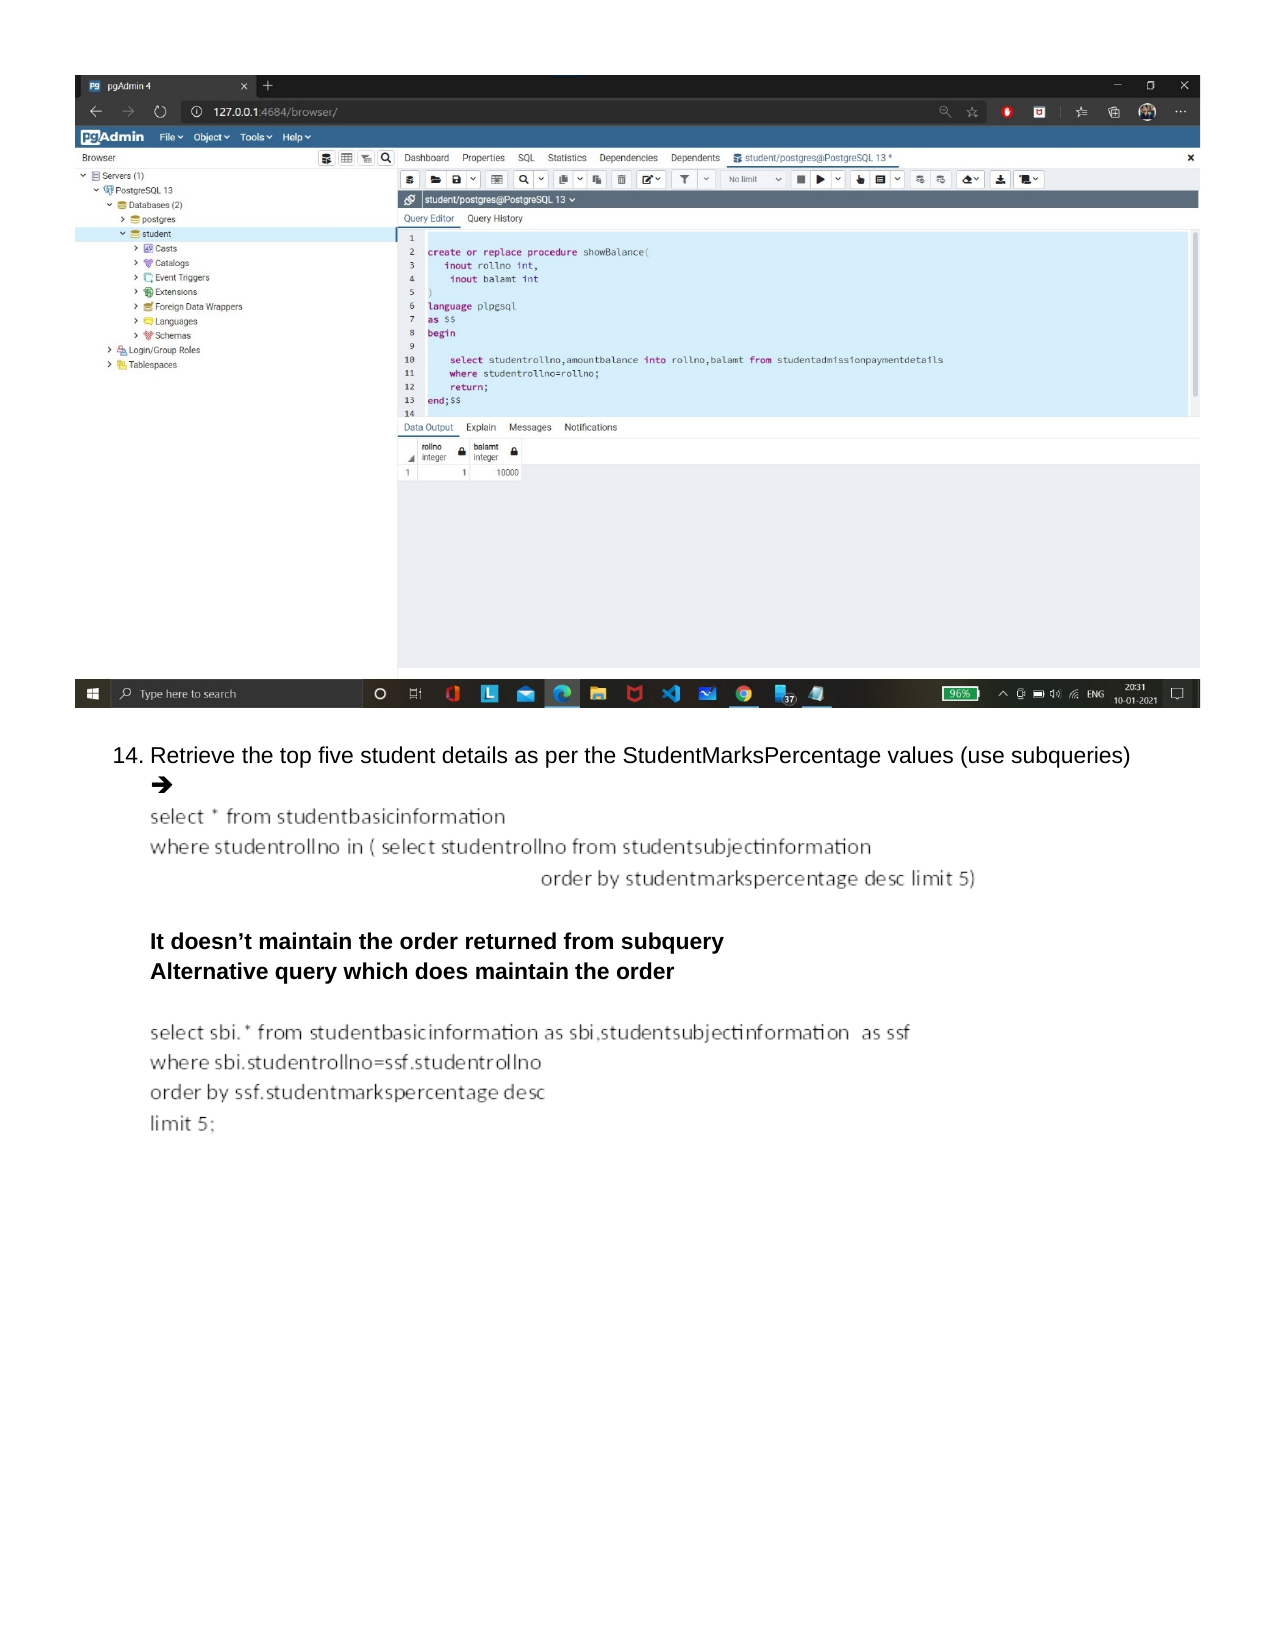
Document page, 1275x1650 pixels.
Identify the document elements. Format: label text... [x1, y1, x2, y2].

text Alternative query which does maintain the order [150, 958, 1200, 984]
list Retrieve the top five student details as per the StudentMarksPercentage values (use subqueries) [112, 742, 1200, 768]
text It doesn’t maintain the order returned from subquery [150, 928, 1200, 954]
picture [75, 75, 1200, 708]
